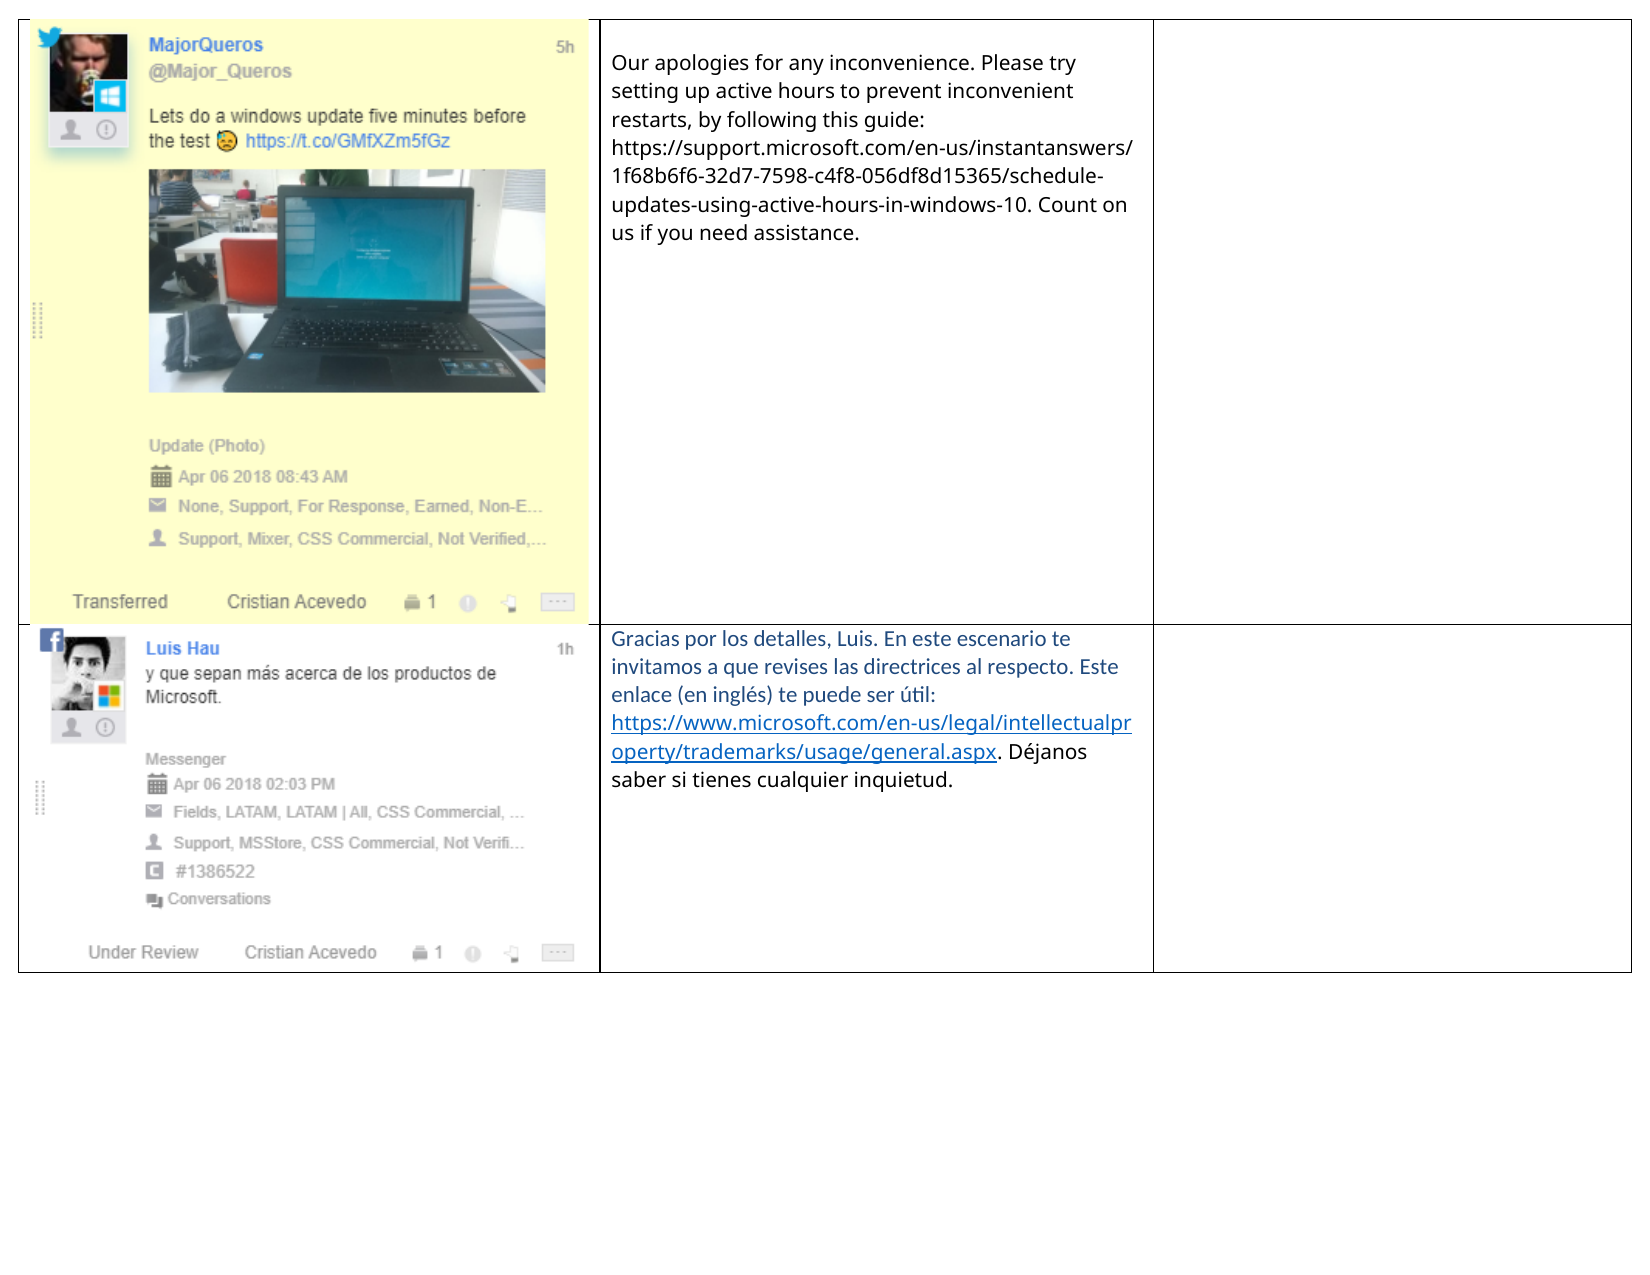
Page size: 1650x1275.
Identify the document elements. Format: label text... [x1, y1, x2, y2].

table_cell [1154, 20, 1631, 623]
table_cell [19, 625, 30, 972]
table_cell [1154, 625, 1631, 972]
table_cell [19, 20, 30, 623]
picture [30, 19, 589, 972]
table_cell Gracias por los detalles, Luis. En este escenario te invitamos a que revises las directrices al respecto. Este enlace (en inglés) te puede ser útil: https://www.microsoft.com/en-us/legal/intellectualproperty/trademarks/usage/general.aspx. Déjanos saber si tienes cualquier inquietud. [601, 625, 1153, 972]
table_cell [589, 20, 599, 623]
table_cell Our apologies for any inconvenience. Please try setting up active hours to prevent inconvenient restarts, by following this guide: https://support.microsoft.com/en-us/instantanswers/1f68b6f6-32d7-7598-c4f8-056df8d15365/schedule-updates-using-active-hours-in-windows-10. Count on us if you need assistance. [601, 20, 1153, 623]
table_cell [589, 625, 599, 972]
